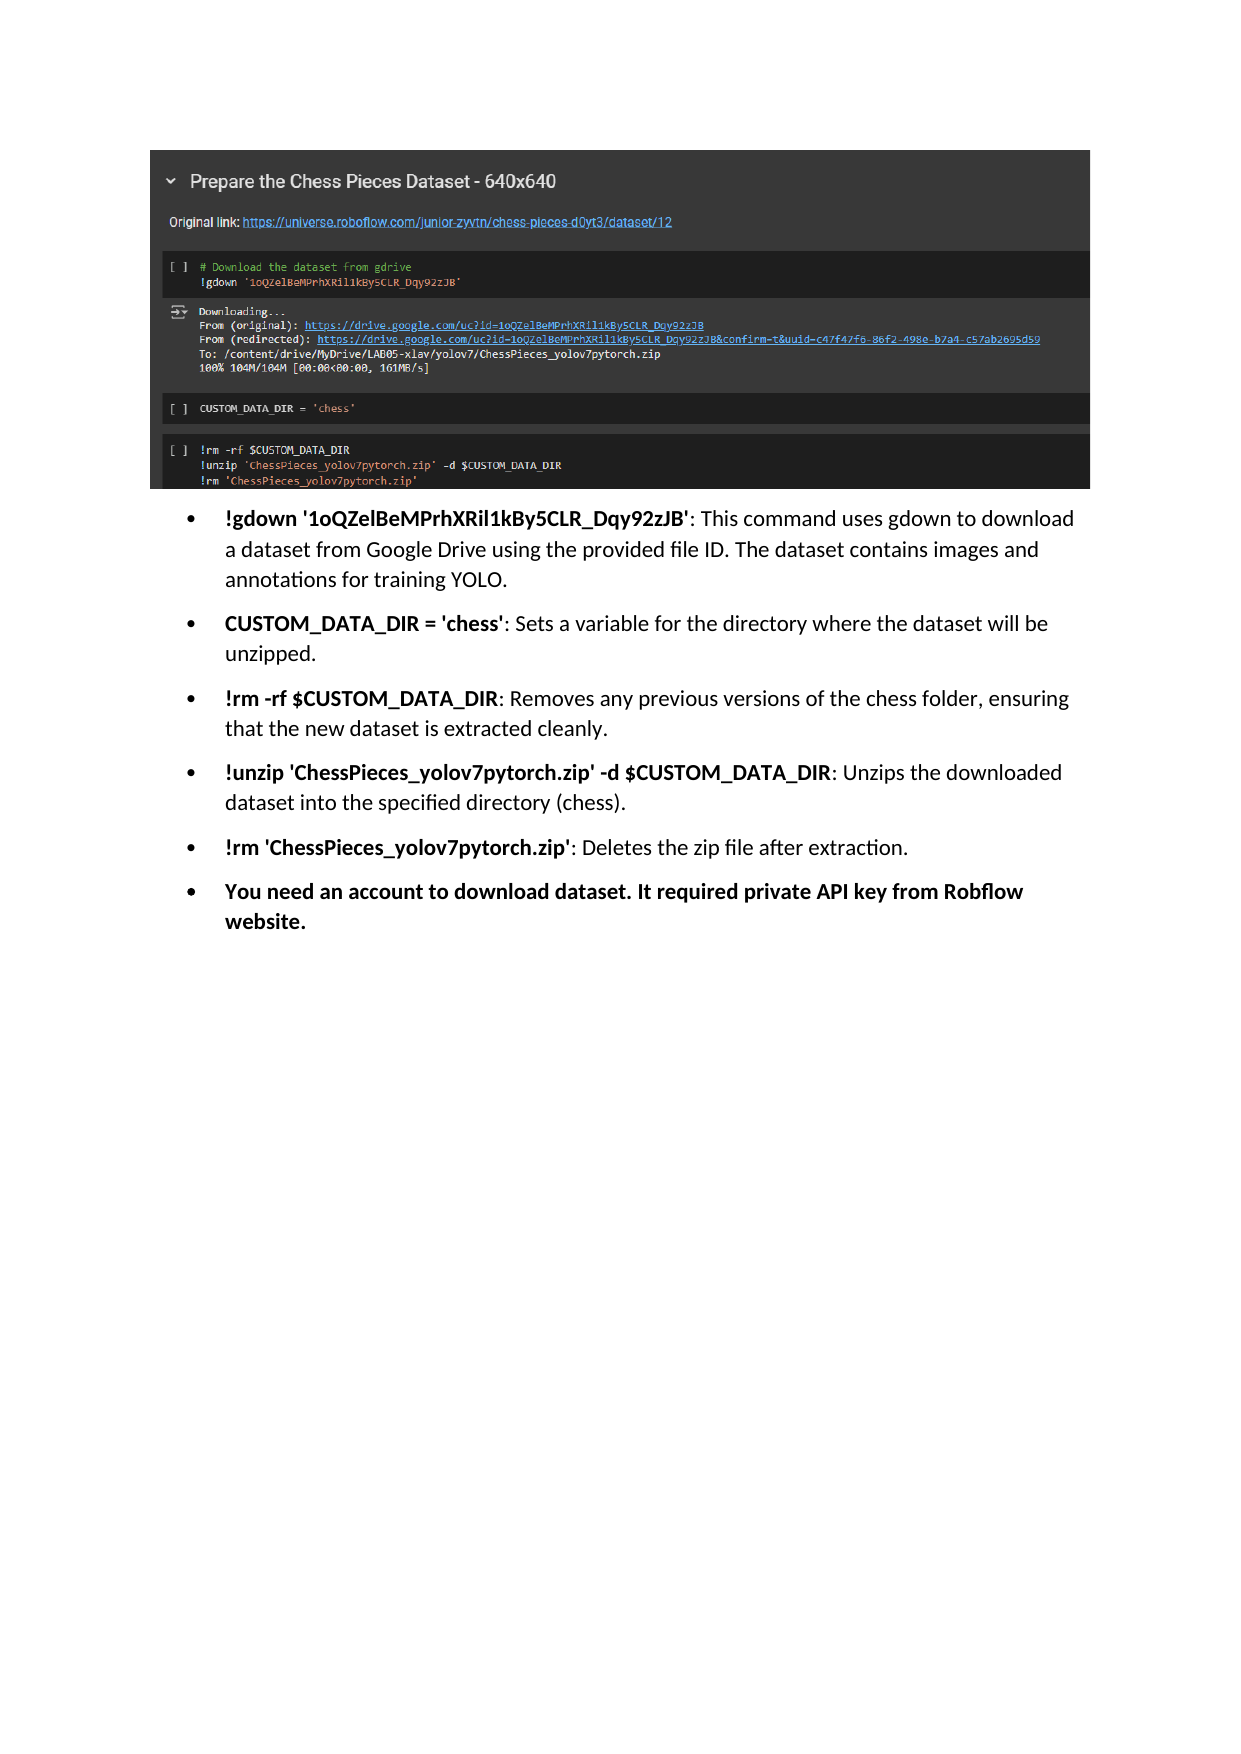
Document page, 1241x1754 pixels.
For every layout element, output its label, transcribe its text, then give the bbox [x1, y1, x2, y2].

list !unzip 'ChessPieces_yolov7pytorch.zip' -d $CUSTOM_DATA_DIR: Unzips the downloaded dataset into the specified directory (chess). [187, 758, 1090, 816]
list You need an account to download dataset. It required private API key from Robflow website. [187, 877, 1090, 935]
list !rm 'ChessPieces_yolov7pytorch.zip': Deletes the zip file after extraction. [187, 833, 1090, 861]
list !gdown '1oQZelBeMPrhXRil1kBy5CLR_Dqy92zJB': This command uses gdown to download a dataset from Google Drive using the provided file ID. The dataset contains images and annotations for training YOLO. [187, 504, 1090, 593]
picture [150, 150, 1091, 489]
list !rm -rf $CUSTOM_DATA_DIR: Removes any previous versions of the chess folder, ensuring that the new dataset is extracted cleanly. [187, 684, 1090, 742]
list CUSTOM_DATA_DIR = 'chess': Sets a variable for the directory where the dataset will be unzipped. [187, 609, 1090, 667]
